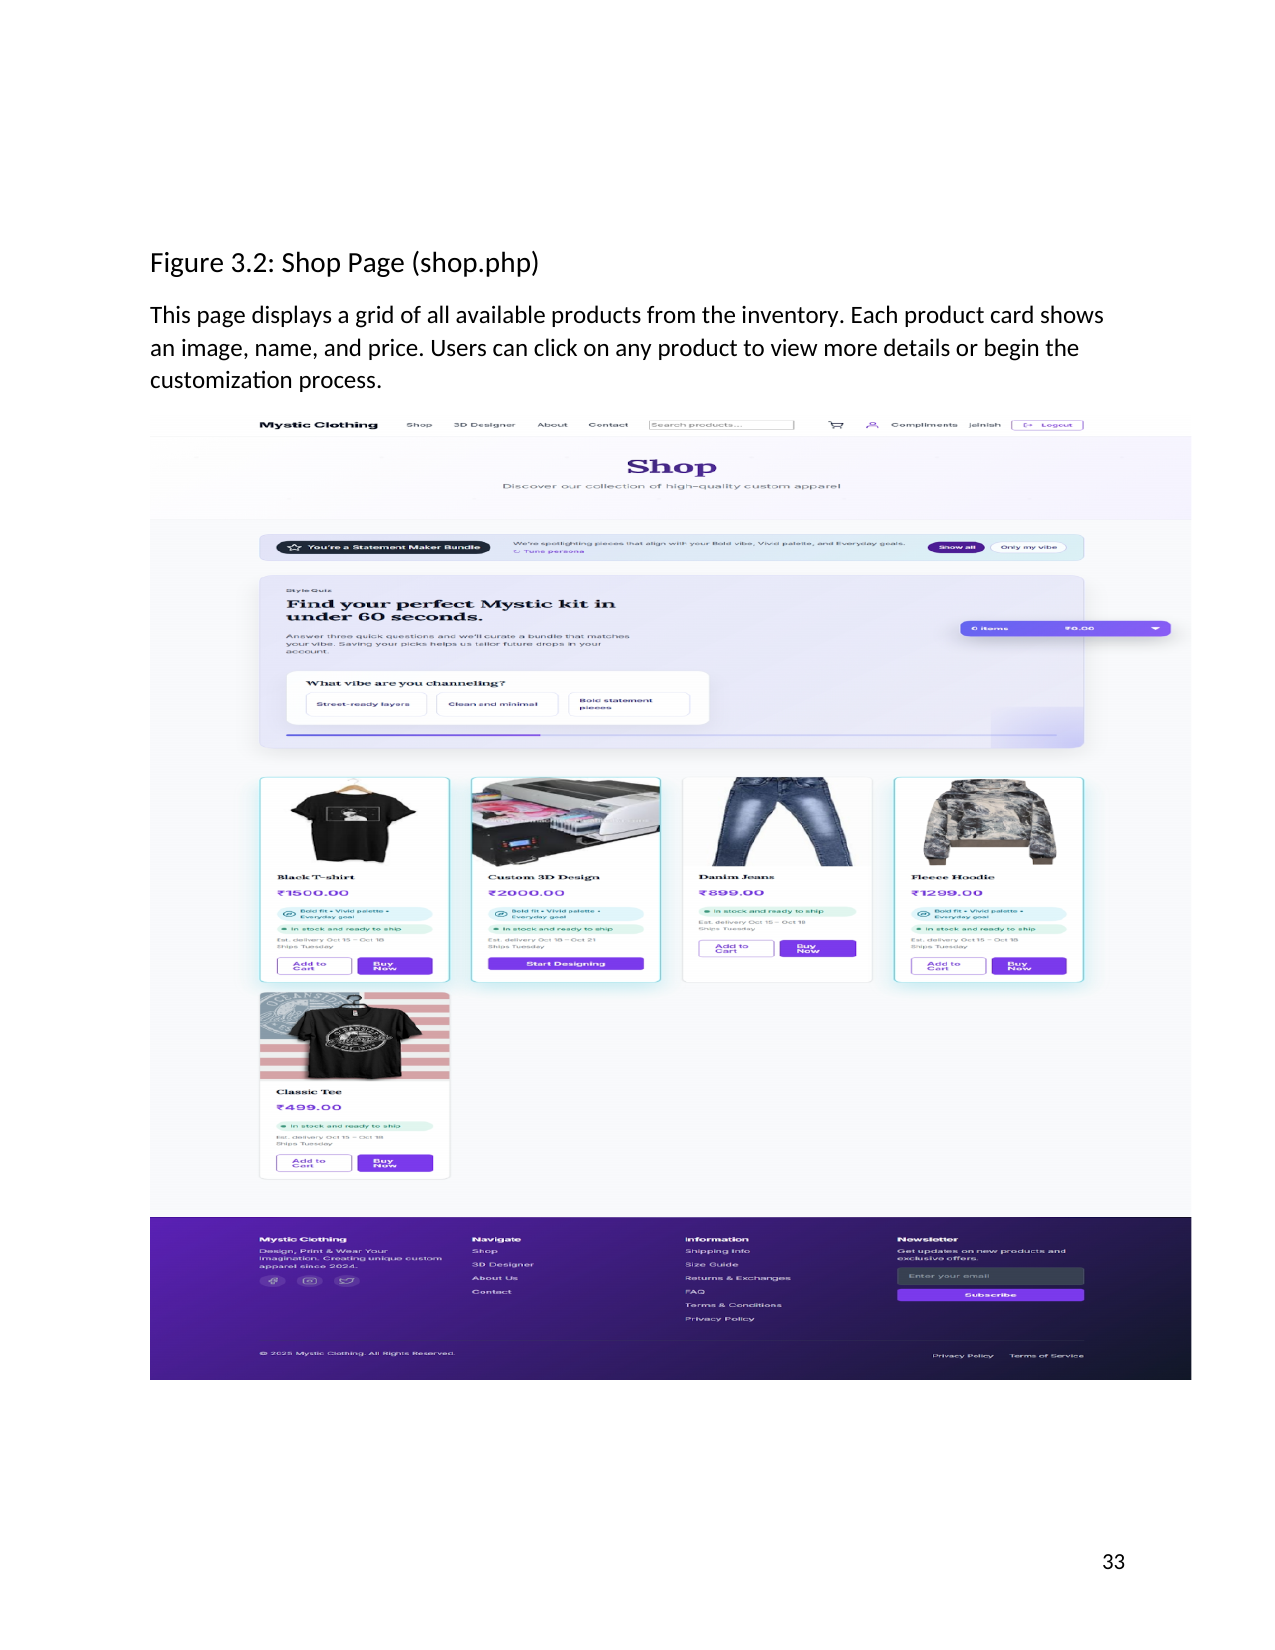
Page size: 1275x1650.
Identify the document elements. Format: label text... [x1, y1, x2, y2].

subtitle Figure 3.2: Shop Page (shop.php) [150, 244, 1125, 279]
picture [150, 414, 1192, 1380]
text This page displays a grid of all available products from the inventory. Each product card shows an image, name, and price. Users can click on any product to view more details or begin the customization process. [150, 299, 1125, 395]
